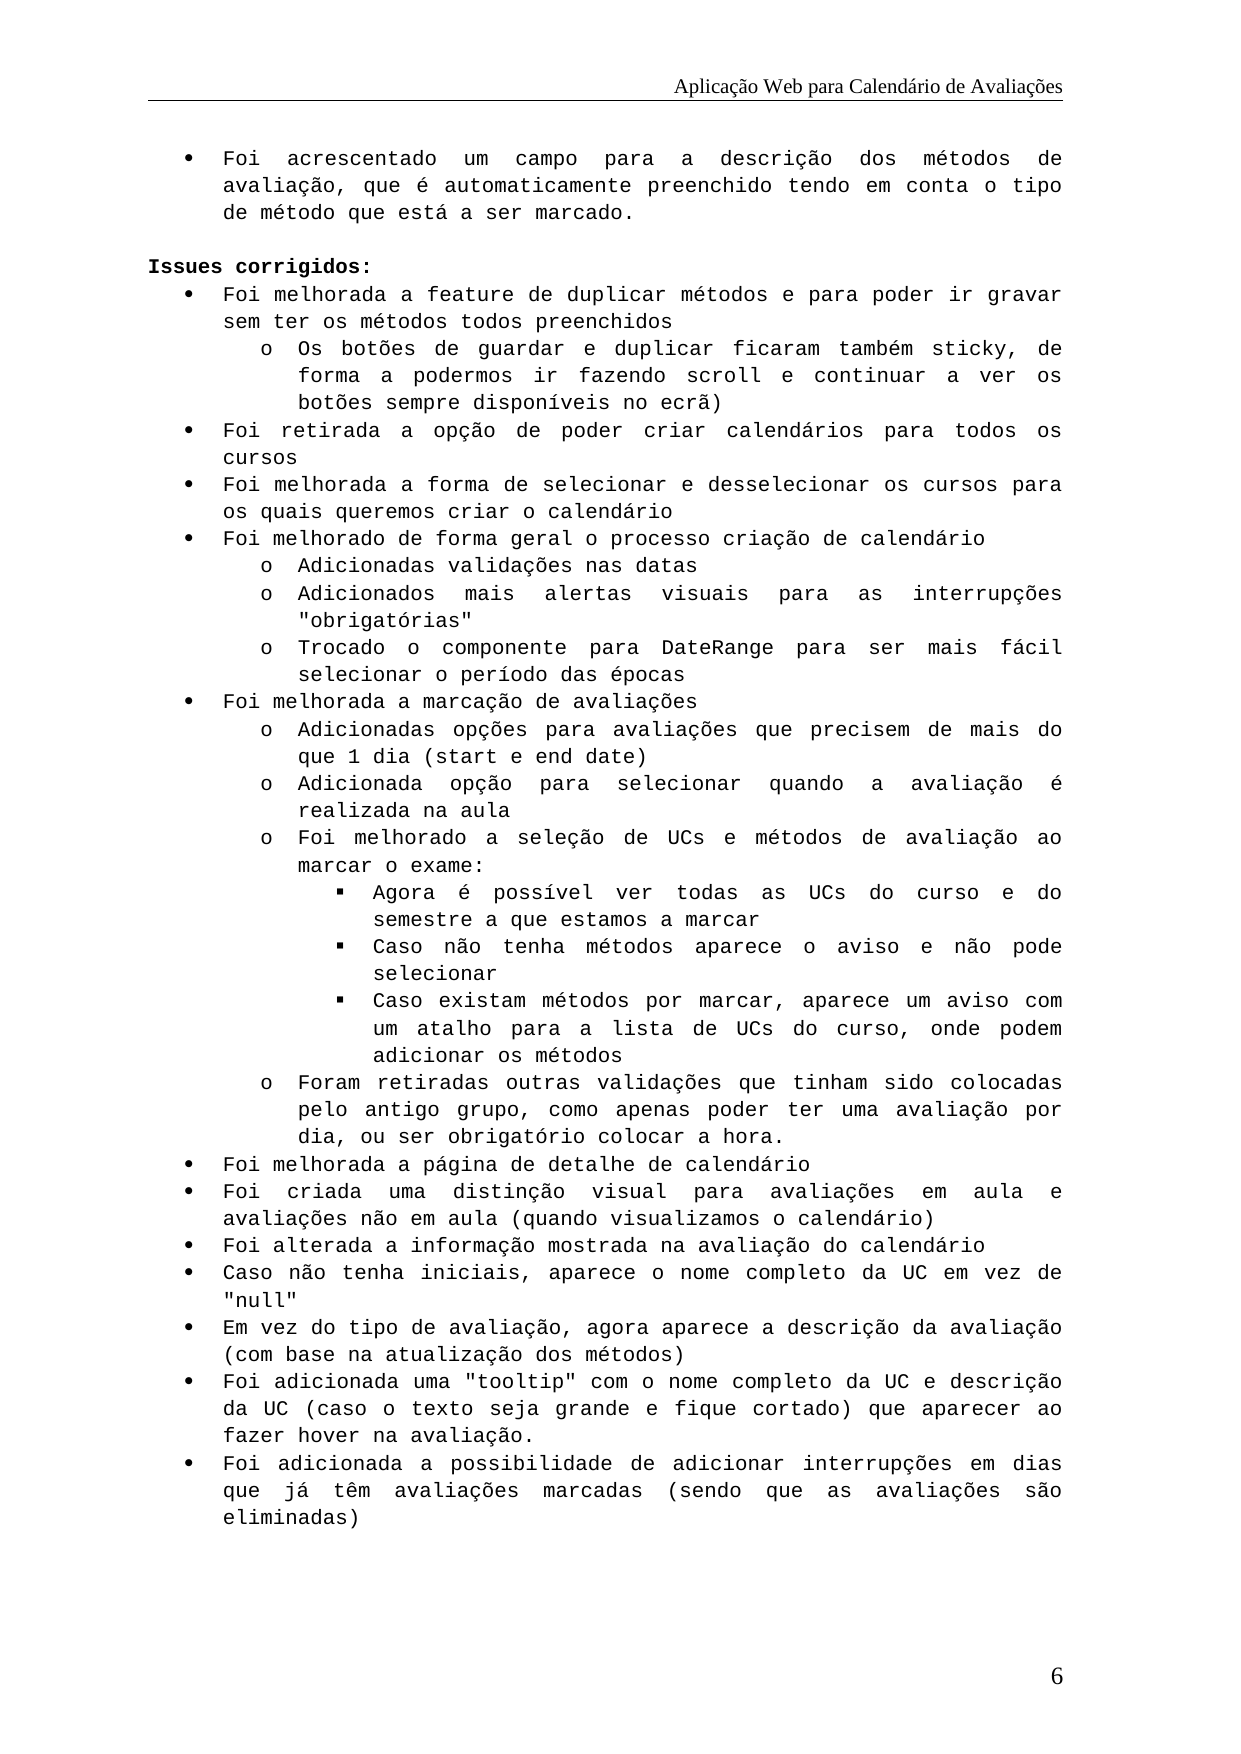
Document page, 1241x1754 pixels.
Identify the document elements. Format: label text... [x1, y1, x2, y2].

list Adicionada opção para selecionar quando a avaliação é realizada na aula [260, 773, 1063, 824]
list Em vez do tipo de avaliação, agora aparece a descrição da avaliação (com base na atualização dos métodos) [185, 1317, 1063, 1368]
list Adicionadas validações nas datas [260, 556, 1063, 579]
list Caso não tenha iniciais, aparece o nome completo da UC em vez de "null" [185, 1262, 1063, 1313]
list Caso existam métodos por marcar, aparece um aviso com um atalho para a lista de UCs do curso, onde podem adicionar os métodos [335, 991, 1063, 1068]
list Foi melhorado a seleção de UCs e métodos de avaliação ao marcar o exame: [260, 827, 1063, 878]
list Foi retirada a opção de poder criar calendários para todos os cursos [185, 419, 1063, 470]
list Foi criada uma distinção visual para avaliações em aula e avaliações não em aula (quando visualizamos o calendário) [185, 1181, 1063, 1232]
list Foi melhorada a marcação de avaliações [185, 691, 1063, 715]
list Foram retiradas outras validações que tinham sido colocadas pelo antigo grupo, como apenas poder ter uma avaliação por dia, ou ser obrigatório colocar a hora. [260, 1072, 1063, 1150]
text Issues corrigidos: [148, 256, 1063, 280]
list Caso não tenha métodos aparece o aviso e não pode selecionar [335, 936, 1063, 987]
list Foi adicionada a possibilidade de adicionar interrupções em dias que já têm avaliações marcadas (sendo que as avaliações são eliminadas) [185, 1453, 1063, 1531]
list Foi adicionada uma "tooltip" com o nome completo da UC e descrição da UC (caso o texto seja grande e fique cortado) que aparecer ao fazer hover na avaliação. [185, 1371, 1063, 1449]
list Foi melhorada a forma de selecionar e desselecionar os cursos para os quais queremos criar o calendário [185, 474, 1063, 525]
list Foi alterada a informação mostrada na avaliação do calendário [185, 1235, 1063, 1259]
list Os botões de guardar e duplicar ficaram também sticky, de forma a podermos ir fazendo scroll e continuar a ver os botões sempre disponíveis no ecrã) [260, 338, 1063, 416]
list Foi melhorada a página de detalhe de calendário [185, 1154, 1063, 1177]
list Agora é possível ver todas as UCs do curso e do semestre a que estamos a marcar [335, 882, 1063, 933]
list Foi melhorado de forma geral o processo criação de calendário [185, 528, 1063, 552]
list Foi acrescentado um campo para a descrição dos métodos de avaliação, que é automaticamente preenchido tendo em conta o tipo de método que está a ser marcado. [185, 148, 1063, 226]
list Foi melhorada a feature de duplicar métodos e para poder ir gravar sem ter os métodos todos preenchidos [185, 284, 1063, 334]
list Adicionados mais alertas visuais para as interrupções "obrigatórias" [260, 583, 1063, 633]
list Adicionadas opções para avaliações que precisem de mais do que 1 dia (start e end date) [260, 719, 1063, 769]
list Trocado o componente para DateRange para ser mais fácil selecionar o período das épocas [260, 637, 1063, 688]
